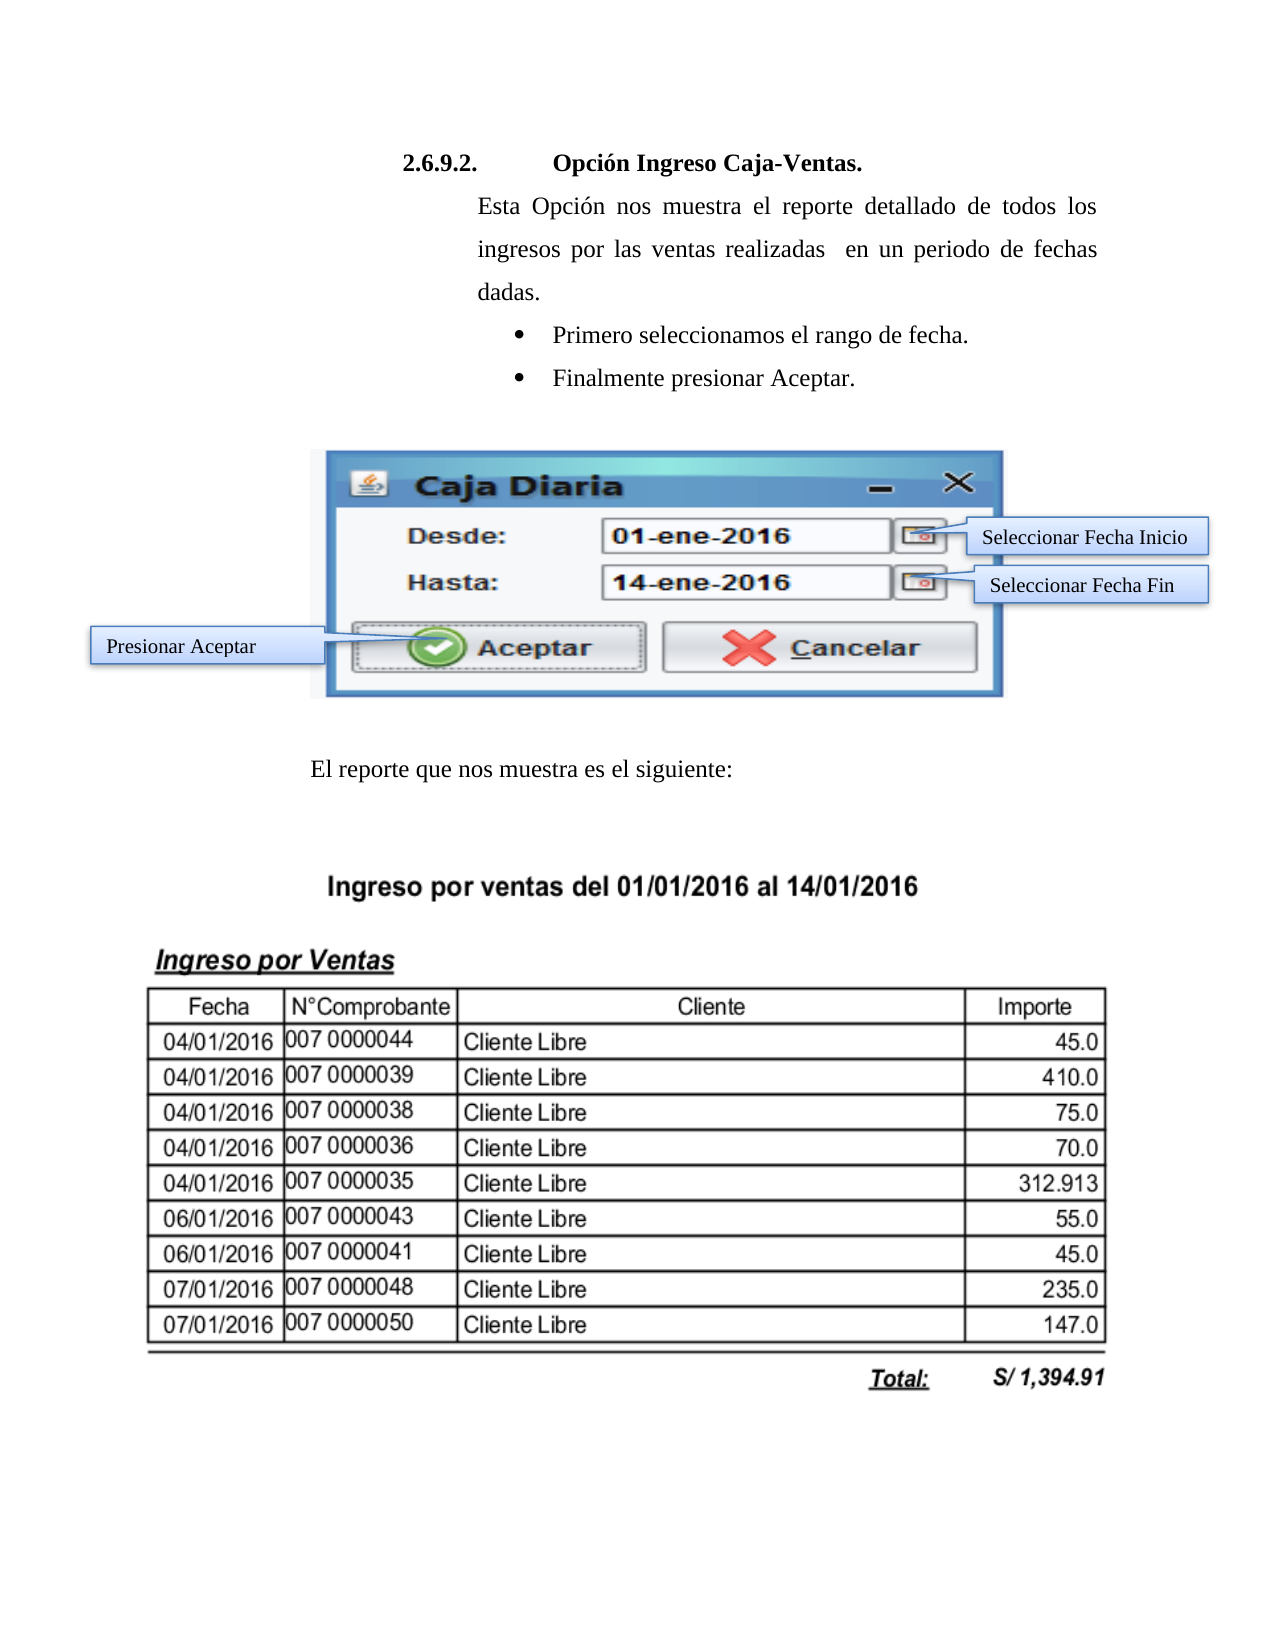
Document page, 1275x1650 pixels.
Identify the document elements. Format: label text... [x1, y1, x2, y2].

list Finalmente presionar Aceptar. [515, 363, 1098, 392]
list Opción Ingreso Caja-Ventas. [402, 148, 1098, 176]
list El reporte que nos muestra es el siguiente: [310, 754, 1098, 783]
list Primero seleccionamos el rango de fecha. [515, 320, 1098, 349]
picture [310, 449, 1008, 699]
list Esta Opción nos muestra el reporte detallado de todos los ingresos por las ventas realizadas en un periodo de fechas dadas. [477, 191, 1098, 306]
picture [88, 839, 1181, 1438]
